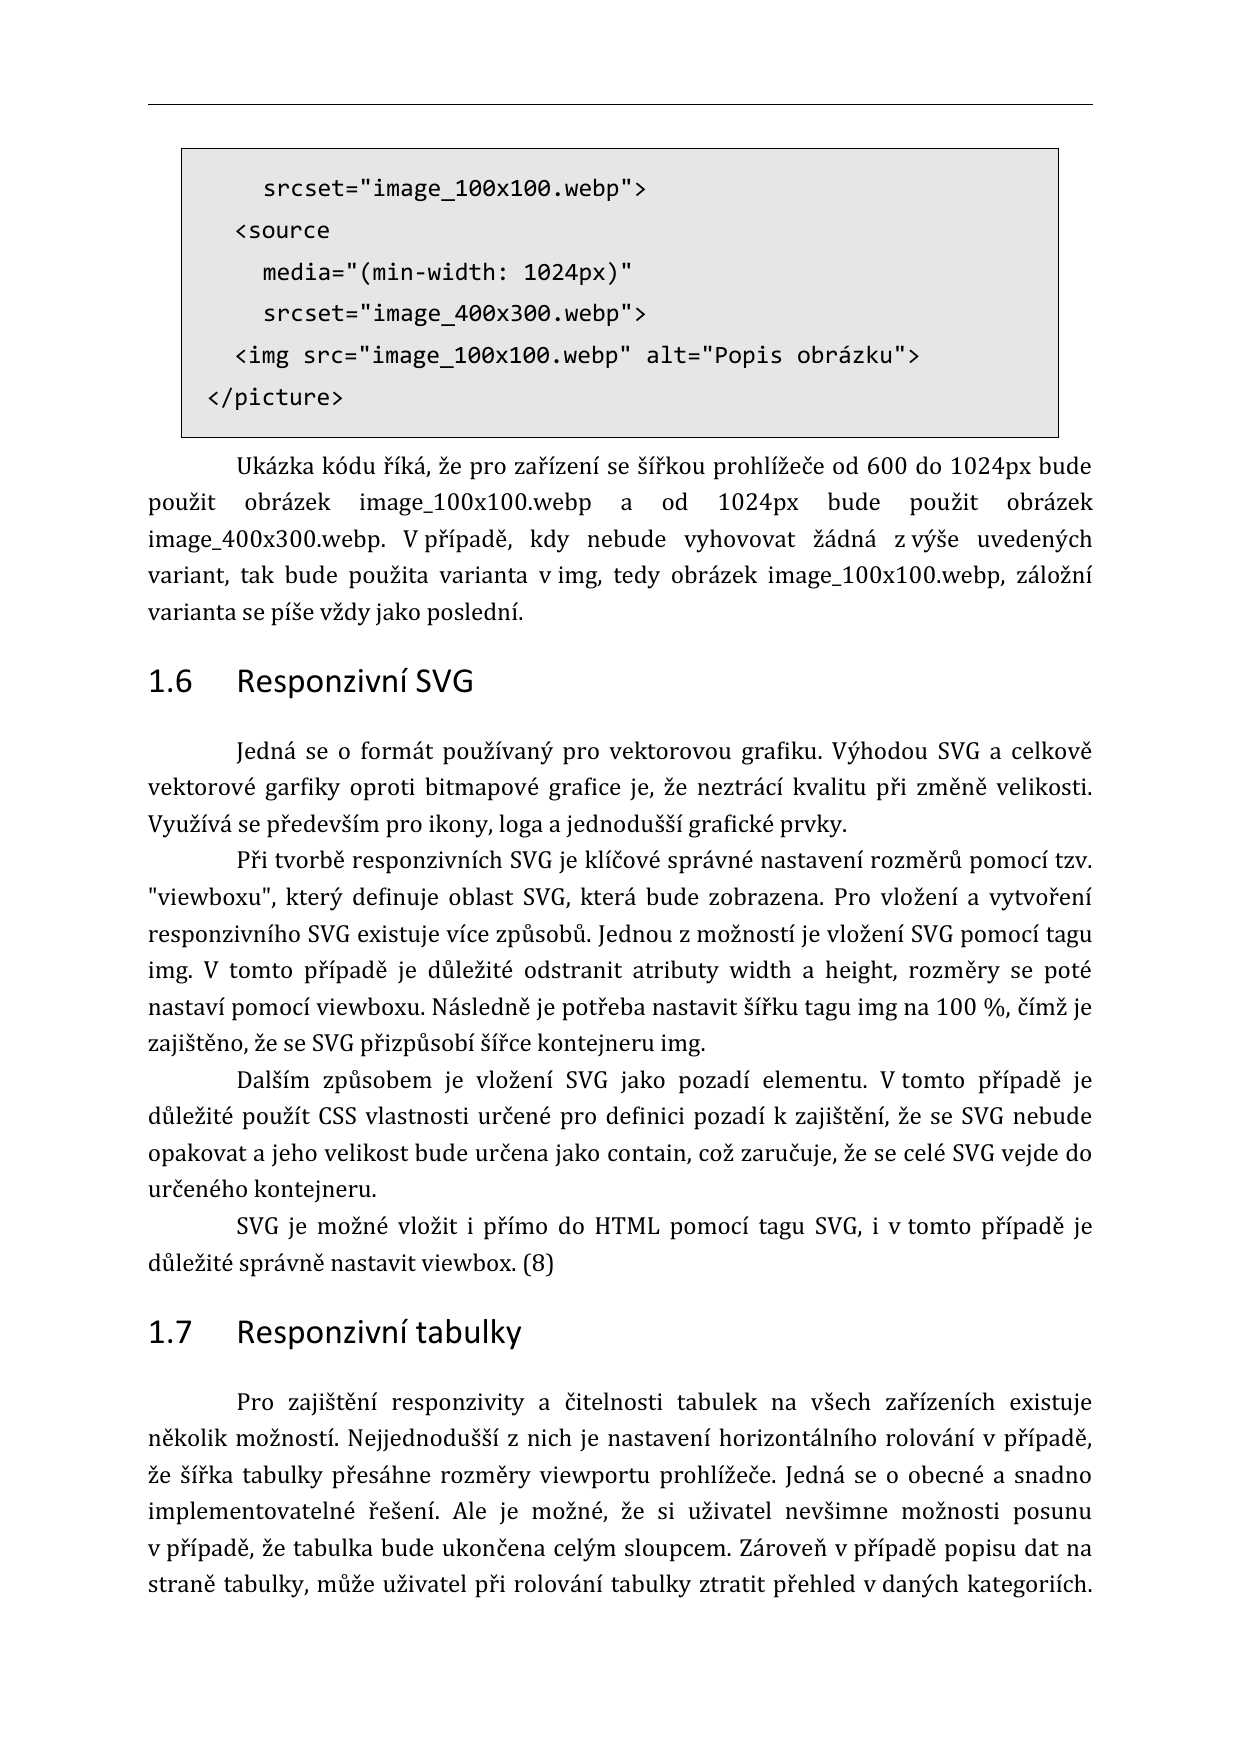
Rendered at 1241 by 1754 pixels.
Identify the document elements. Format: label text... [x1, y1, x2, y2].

text Jedná se o formát používaný pro vektorovou grafiku. Výhodou SVG a celkově vektorové garfiky oproti bitmapové grafice je, že neztrácí kvalitu při změně velikosti. Využívá se především pro ikony, loga a jednodušší grafické prvky. [148, 735, 1093, 838]
text srcset="image_100x100.webp"> [182, 149, 1058, 189]
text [148, 1386, 1093, 1598]
text </picture> [182, 356, 1058, 437]
text Dalším způsobem je vložení SVG jako pozadí elementu. V tomto případě je důležité použít CSS vlastnosti určené pro definici pozadí k zajištění, že se SVG nebude opakovat a jeho velikost bude určena jako contain, což zaručuje, že se celé SVG vejde do určeného kontejneru. [148, 1064, 1093, 1203]
text SVG je možné vložit i přímo do HTML pomocí tagu SVG, i v tomto případě je důležité správně nastavit viewbox. [148, 1211, 1093, 1277]
text Při tvorbě responzivních SVG je klíčové správné nastavení rozměrů pomocí tzv. "viewboxu", který definuje oblast SVG, která bude zobrazena. Pro vložení a vytvoření responzivního SVG existuje více způsobů. Jednou z možností je vložení SVG pomocí tagu img. V tomto případě je důležité odstranit atributy width a height, rozměry se poté nastaví pomocí viewboxu. Následně je potřeba nastavit šířku tagu img na 100 %, čímž je zajištěno, že se SVG přizpůsobí šířce kontejneru img. [148, 845, 1093, 1057]
text <source [182, 189, 1058, 231]
text media="(min-width: 1024px)" [182, 231, 1058, 273]
subtitle Responzivní SVG [148, 658, 1093, 701]
text Ukázka kódu říká, že pro zařízení se šířkou prohlížeče od 600 do 1024px bude použit obrázek image_100x100.webp a od 1024px bude použit obrázek image_400x300.webp. V případě, kdy nebude vyhovovat žádná z výše uvedených variant, tak bude použita varianta v img, tedy obrázek image_100x100.webp, záložní varianta se píše vždy jako poslední. [148, 450, 1093, 626]
text srcset="image_400x300.webp"> [182, 273, 1058, 315]
text <img src="image_100x100.webp" alt="Popis obrázku"> [182, 315, 1058, 356]
subtitle Responzivní tabulky [148, 1309, 1093, 1352]
